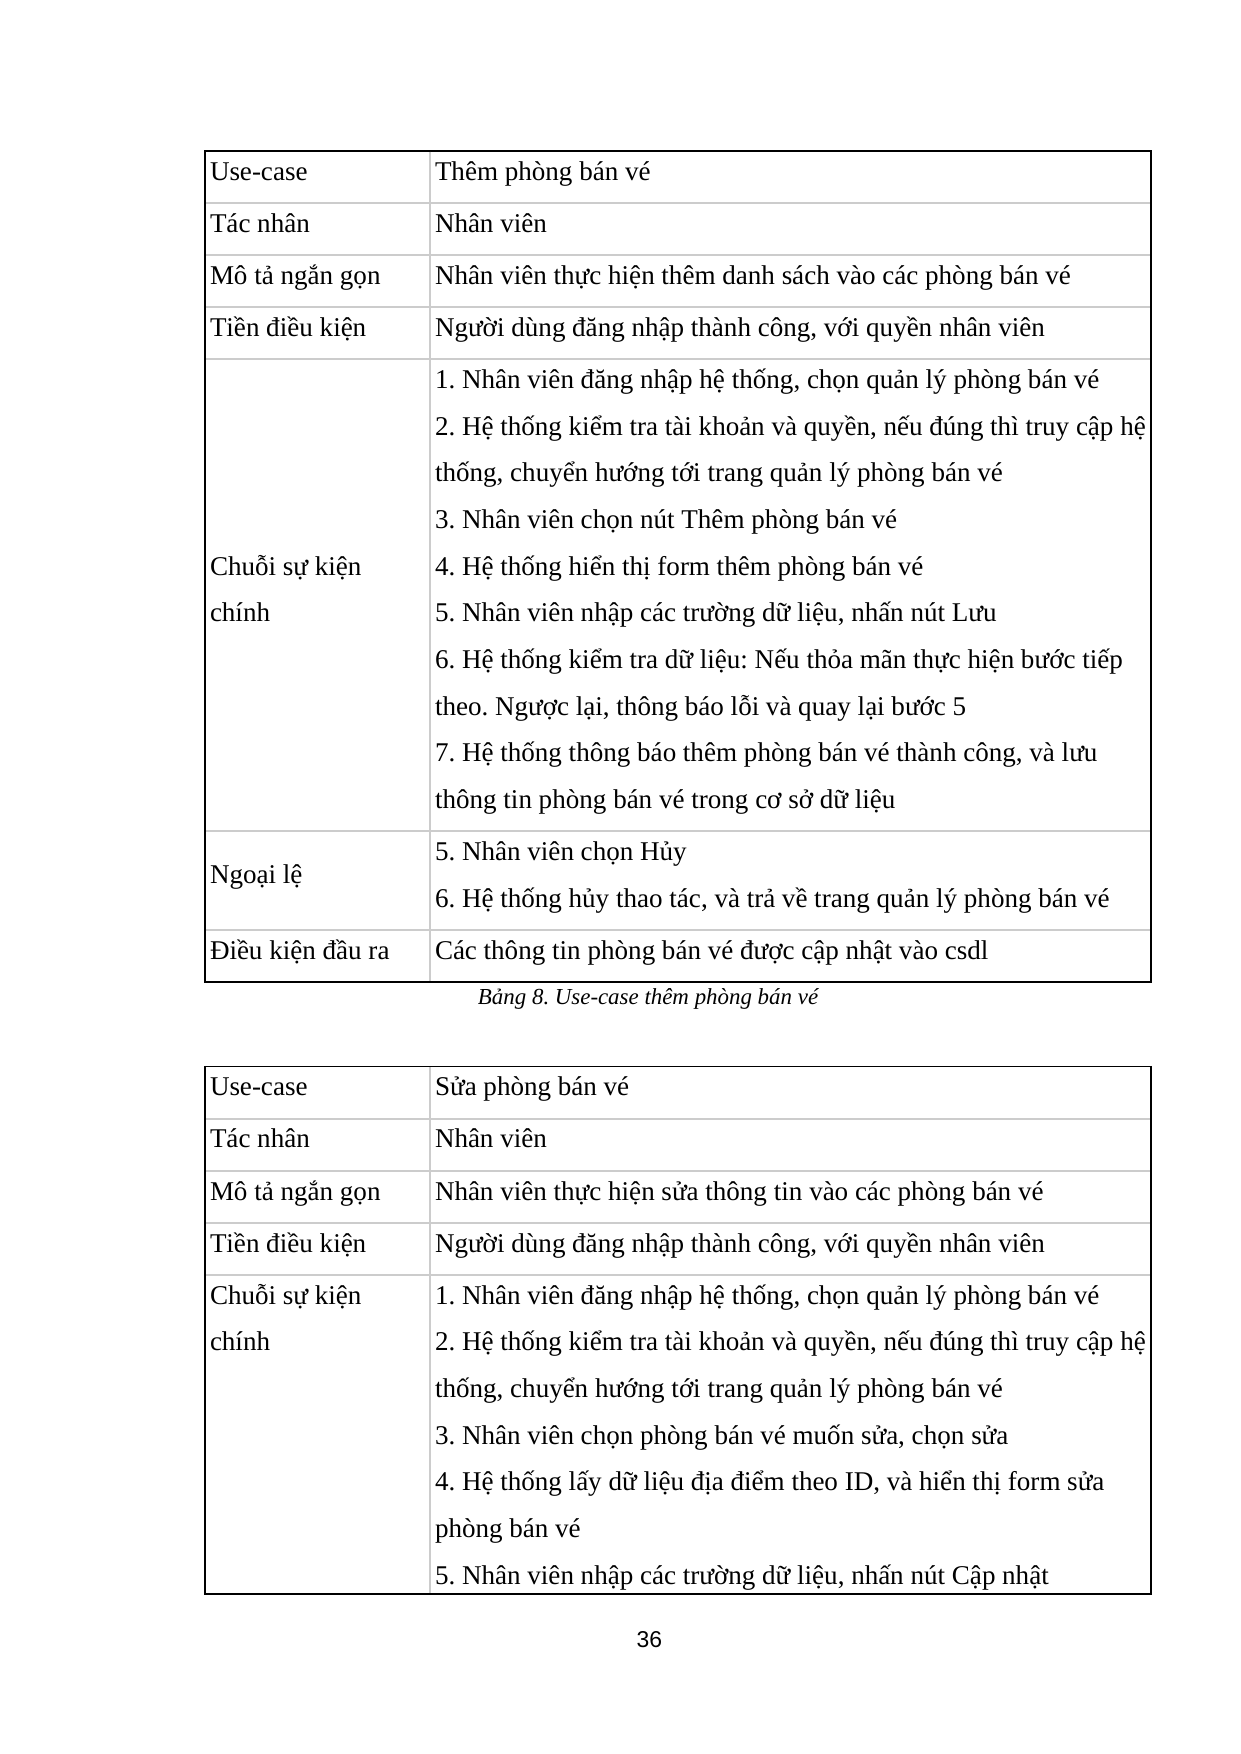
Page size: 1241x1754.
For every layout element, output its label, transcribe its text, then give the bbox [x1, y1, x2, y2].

table_cell Nhân viên [431, 1120, 1150, 1170]
table_header Use-case [206, 152, 429, 202]
table_cell Tác nhân [206, 1120, 429, 1170]
table_cell Ngoại lệ [206, 832, 429, 929]
table_cell 5. Nhân viên chọn Hủy 6. Hệ thống hủy thao tác, và trả về trang quản lý phòng bán vé [431, 832, 1150, 929]
table_cell Người dùng đăng nhập thành công, với quyền nhân viên [431, 1224, 1150, 1274]
table_cell Tiền điều kiện [206, 308, 429, 358]
table_header Thêm phòng bán vé [431, 152, 1150, 202]
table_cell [431, 1276, 1150, 1593]
table_header Sửa phòng bán vé [431, 1067, 1150, 1118]
table_cell Chuỗi sự kiện chính [206, 360, 429, 830]
table_cell Nhân viên thực hiện thêm danh sách vào các phòng bán vé [431, 256, 1150, 306]
table_cell Điều kiện đầu ra [206, 931, 429, 981]
text Bảng 8. Use-case thêm phòng bán vé [177, 983, 1121, 1009]
table_cell Nhân viên [431, 204, 1150, 254]
table_cell Người dùng đăng nhập thành công, với quyền nhân viên [431, 308, 1150, 358]
table_cell Chuỗi sự kiện chính [206, 1276, 429, 1593]
table_cell 1. Nhân viên đăng nhập hệ thống, chọn quản lý phòng bán vé 2. Hệ thống kiểm tra tài khoản và quyền, nếu đúng thì truy cập hệ thống, chuyển hướng tới trang quản lý phòng bán vé 3. Nhân viên chọn nút Thêm phòng bán vé 4. Hệ thống hiển thị form thêm phòng bán vé 5. Nhân viên nhập các trường dữ liệu, nhấn nút Lưu 6. Hệ thống kiểm tra dữ liệu: Nếu thỏa mãn thực hiện bước tiếp theo. Ngược lại, thông báo lỗi và quay lại bước 5 7. Hệ thống thông báo thêm phòng bán vé thành công, và lưu thông tin phòng bán vé trong cơ sở dữ liệu [431, 360, 1150, 830]
table_cell Các thông tin phòng bán vé được cập nhật vào csdl [431, 931, 1150, 981]
table_cell Tiền điều kiện [206, 1224, 429, 1274]
table_cell Mô tả ngắn gọn [206, 256, 429, 306]
table_cell Mô tả ngắn gọn [206, 1172, 429, 1222]
table_cell Tác nhân [206, 204, 429, 254]
table_cell Nhân viên thực hiện sửa thông tin vào các phòng bán vé [431, 1172, 1150, 1222]
table_header Use-case [206, 1067, 429, 1118]
